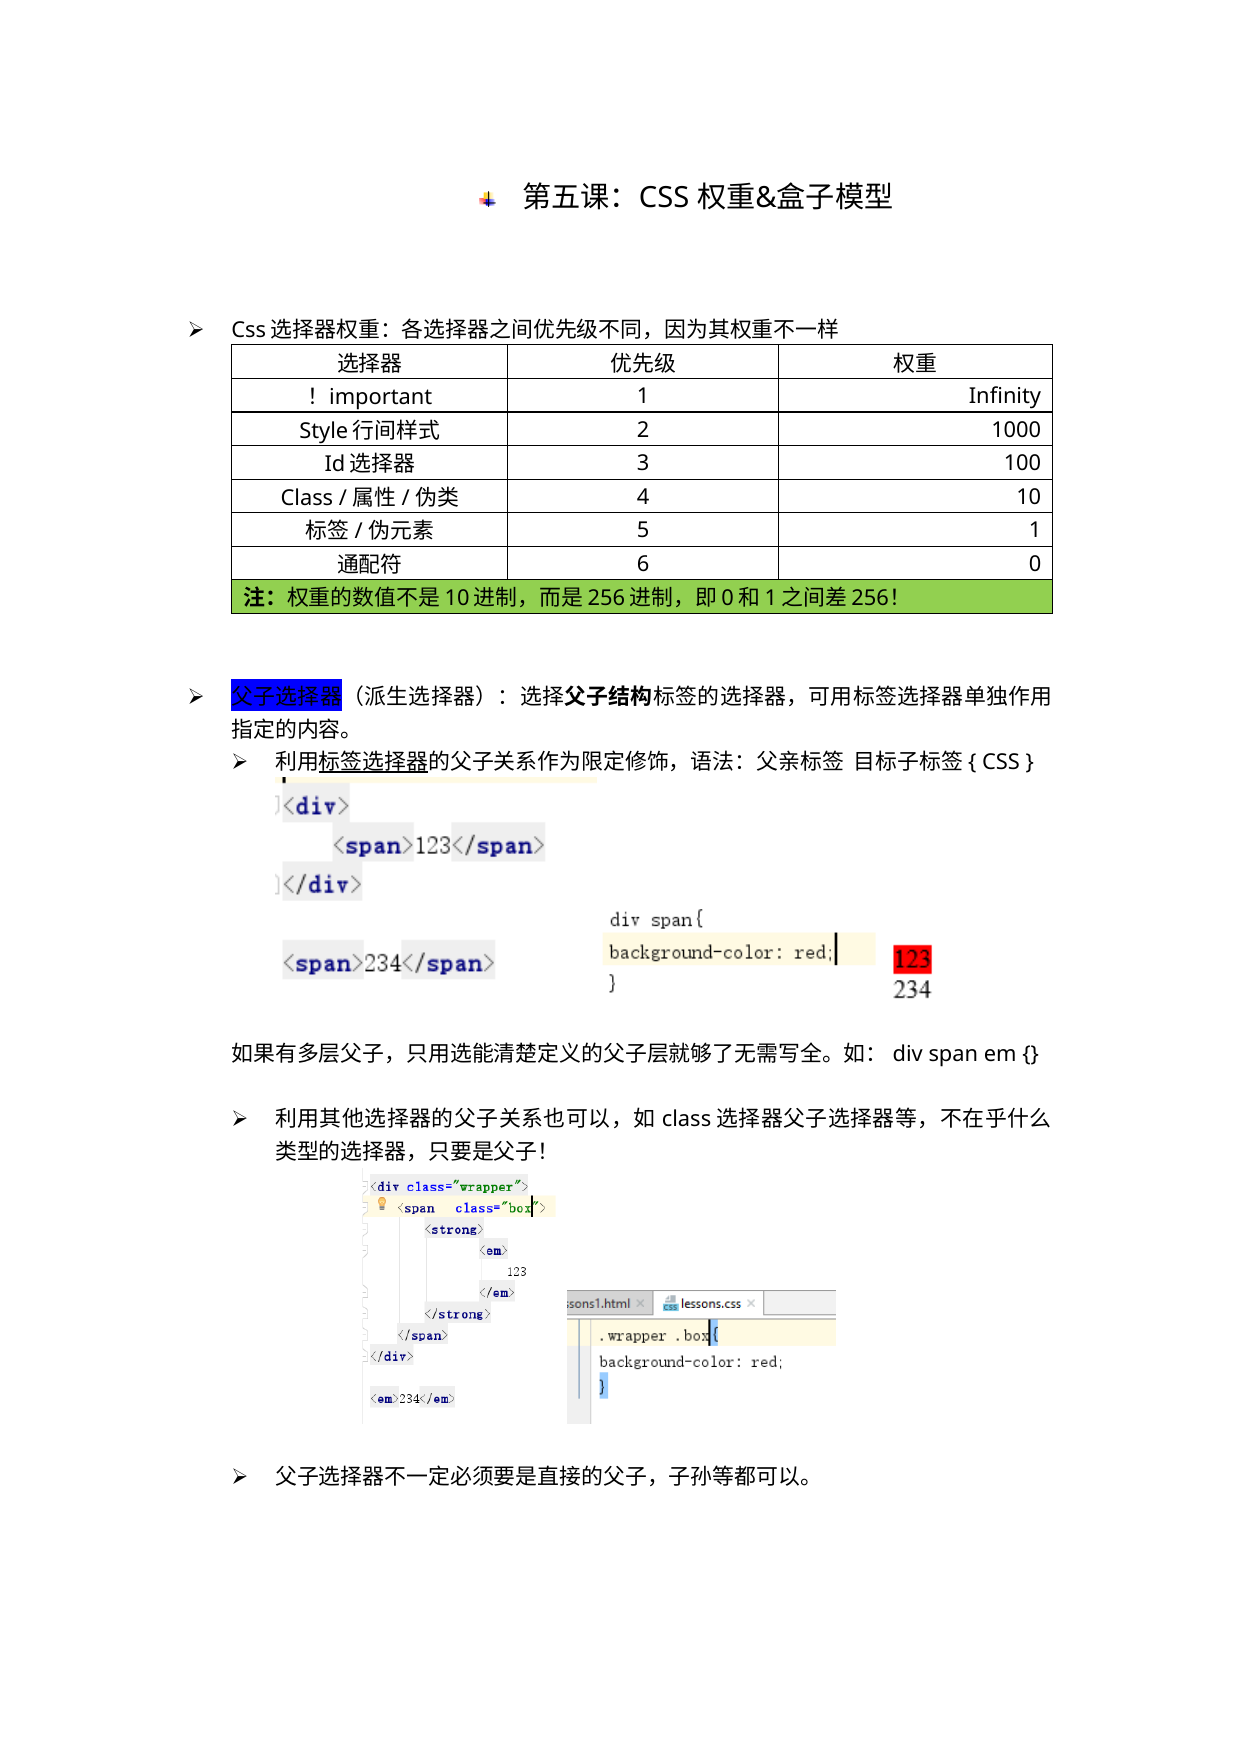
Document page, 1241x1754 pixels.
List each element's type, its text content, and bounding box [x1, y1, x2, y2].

list 利用其他选择器的父子关系也可以，如class选择器父子选择器等，不在乎什么类型的选择器，只要是父子！ [231, 1101, 1053, 1166]
table_cell 100 [779, 446, 1052, 478]
picture [479, 190, 496, 207]
table_cell 标签 / 伪元素 [232, 513, 507, 546]
picture [275, 777, 597, 1003]
picture [362, 1168, 556, 1424]
subtitle 第五课：CSS 权重&盒子模型 [319, 162, 1053, 227]
list Css选择器权重：各选择器之间优先级不同，因为其权重不一样 [187, 312, 1053, 344]
table_cell ！important [232, 379, 507, 411]
picture [602, 908, 876, 1003]
table_cell 1 [779, 513, 1052, 546]
table_cell Id选择器 [232, 446, 507, 478]
table_header 优先级 [508, 345, 778, 378]
table_cell 6 [508, 547, 778, 579]
table_cell 1 [508, 379, 778, 411]
list 父子选择器（派生选择器）：选择父子结构标签的选择器，可用标签选择器单独作用指定的内容。 [187, 679, 1053, 744]
table_cell 0 [779, 547, 1052, 579]
list 如果有多层父子，只用选能清楚定义的父子层就够了无需写全。如： div span em {} [231, 1036, 1053, 1069]
picture [567, 1290, 836, 1424]
table_cell 3 [508, 446, 778, 478]
table_cell 10 [779, 480, 1052, 512]
table_cell 5 [508, 513, 778, 546]
table_cell 注：权重的数值不是10进制，而是256进制，即0和1之间差256！ [232, 580, 1052, 613]
table_cell Infinity [779, 379, 1052, 411]
table_cell Style行间样式 [232, 413, 507, 445]
table_header 选择器 [232, 345, 507, 378]
list 利用标签选择器的父子关系作为限定修饰，语法：父亲标签 目标子标签 { CSS } [231, 744, 1053, 776]
table_header 权重 [779, 345, 1052, 378]
table_cell Class / 属性 / 伪类 [232, 480, 507, 512]
table_cell 1000 [779, 413, 1052, 445]
table_cell 4 [508, 480, 778, 512]
list 父子选择器不一定必须要是直接的父子，子孙等都可以。 [231, 1459, 1053, 1491]
table_cell 2 [508, 413, 778, 445]
table_cell 通配符 [232, 547, 507, 579]
picture [881, 940, 948, 1003]
